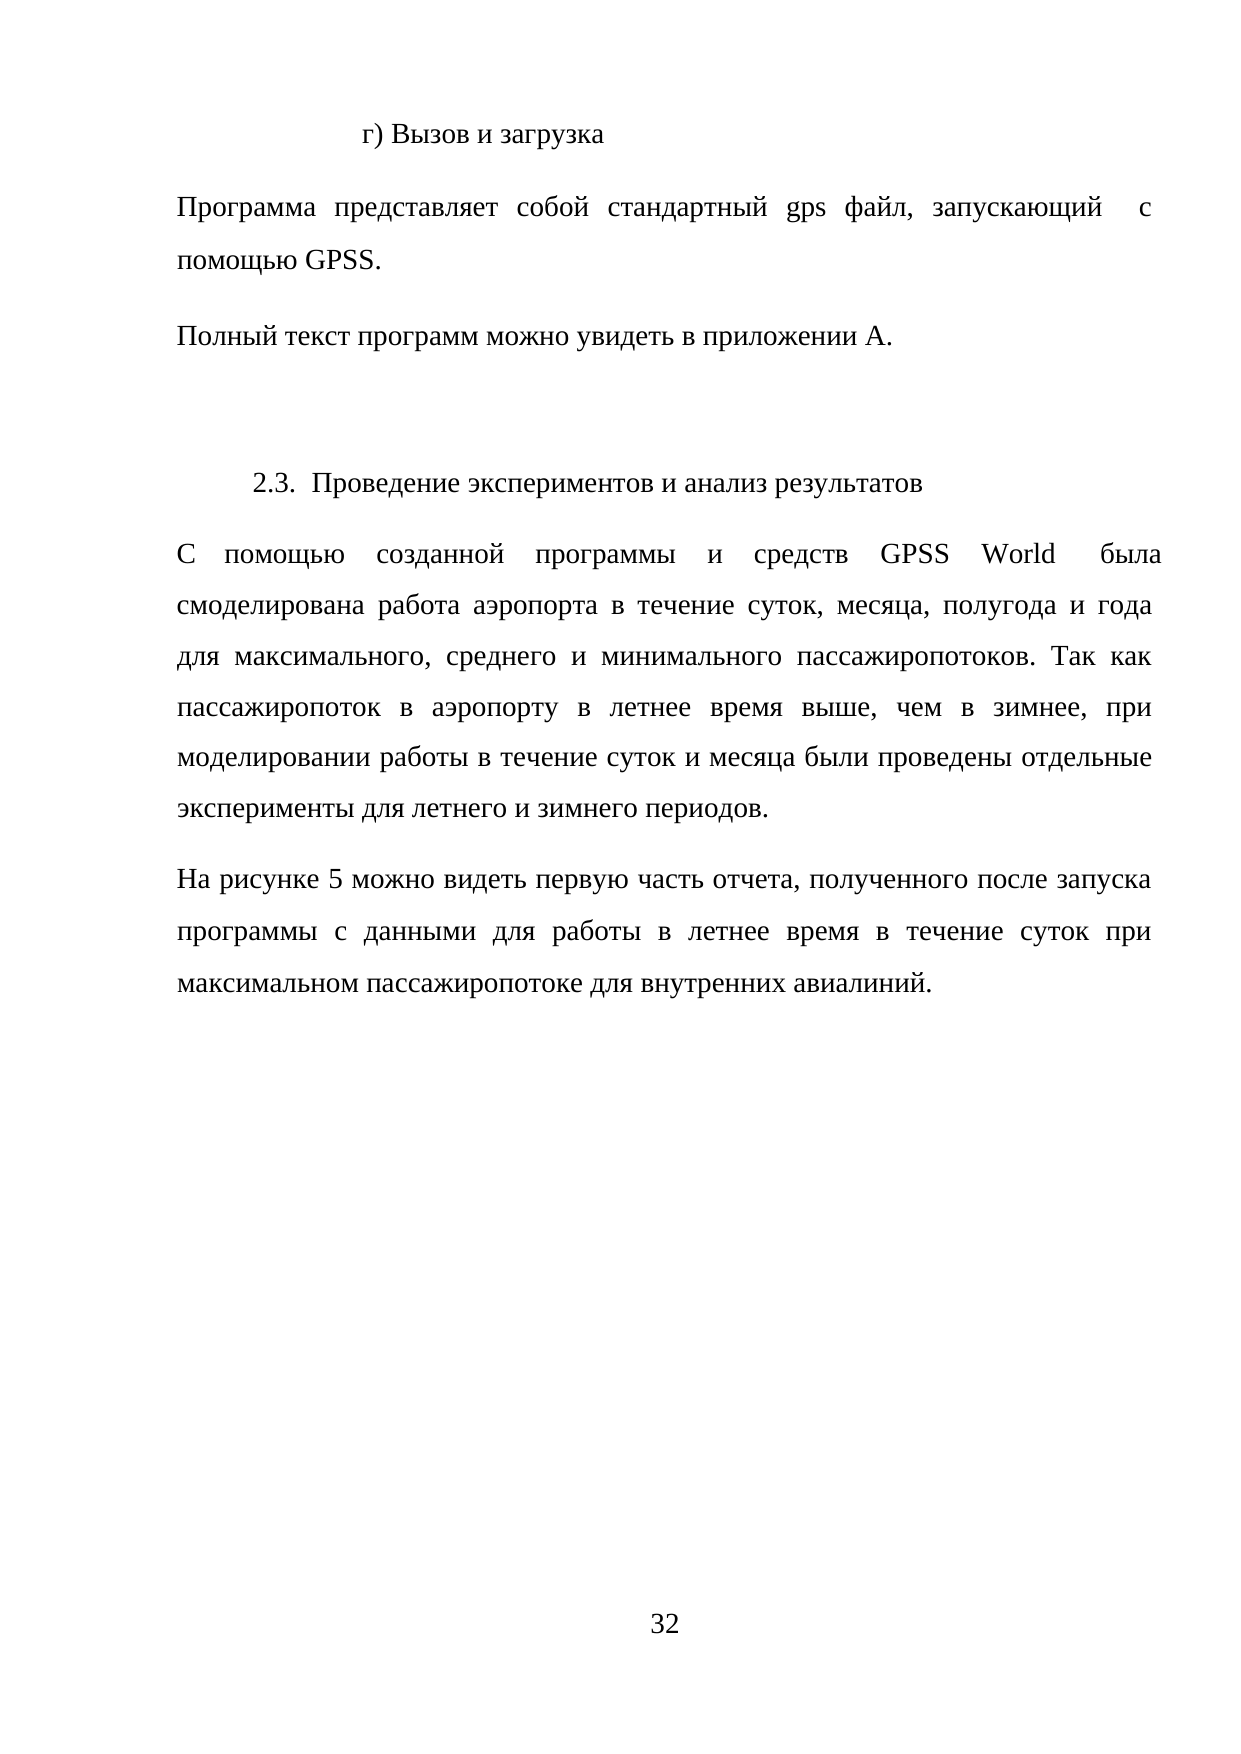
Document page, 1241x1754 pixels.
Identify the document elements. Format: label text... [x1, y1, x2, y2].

text г) Вызов и загрузка [362, 117, 1153, 150]
text Полный текст программ можно увидеть в приложении А. [176, 318, 1153, 352]
text С помощью созданной программы и средств GPSS World была [176, 536, 1169, 570]
text смоделирована работа аэропорта в течение суток, месяца, полугода и года для максимального, среднего и минимального пассажиропотоков. Так как пассажиропоток в аэропорту в летнее время выше, чем в зимнее, при моделировании работы в течение суток и месяца были проведены отдельные эксперименты для летнего и зимнего периодов. [176, 587, 1153, 824]
subtitle 2.3. Проведение экспериментов и анализ результатов [252, 465, 1153, 498]
text Программа представляет собой стандартный gps файл, запускающий с помощью GPSS. [176, 189, 1153, 275]
text На рисунке 5 можно видеть первую часть отчета, полученного после запуска программы с данными для работы в летнее время в течение суток при максимальном пассажиропотоке для внутренних авиалиний. [176, 861, 1153, 999]
